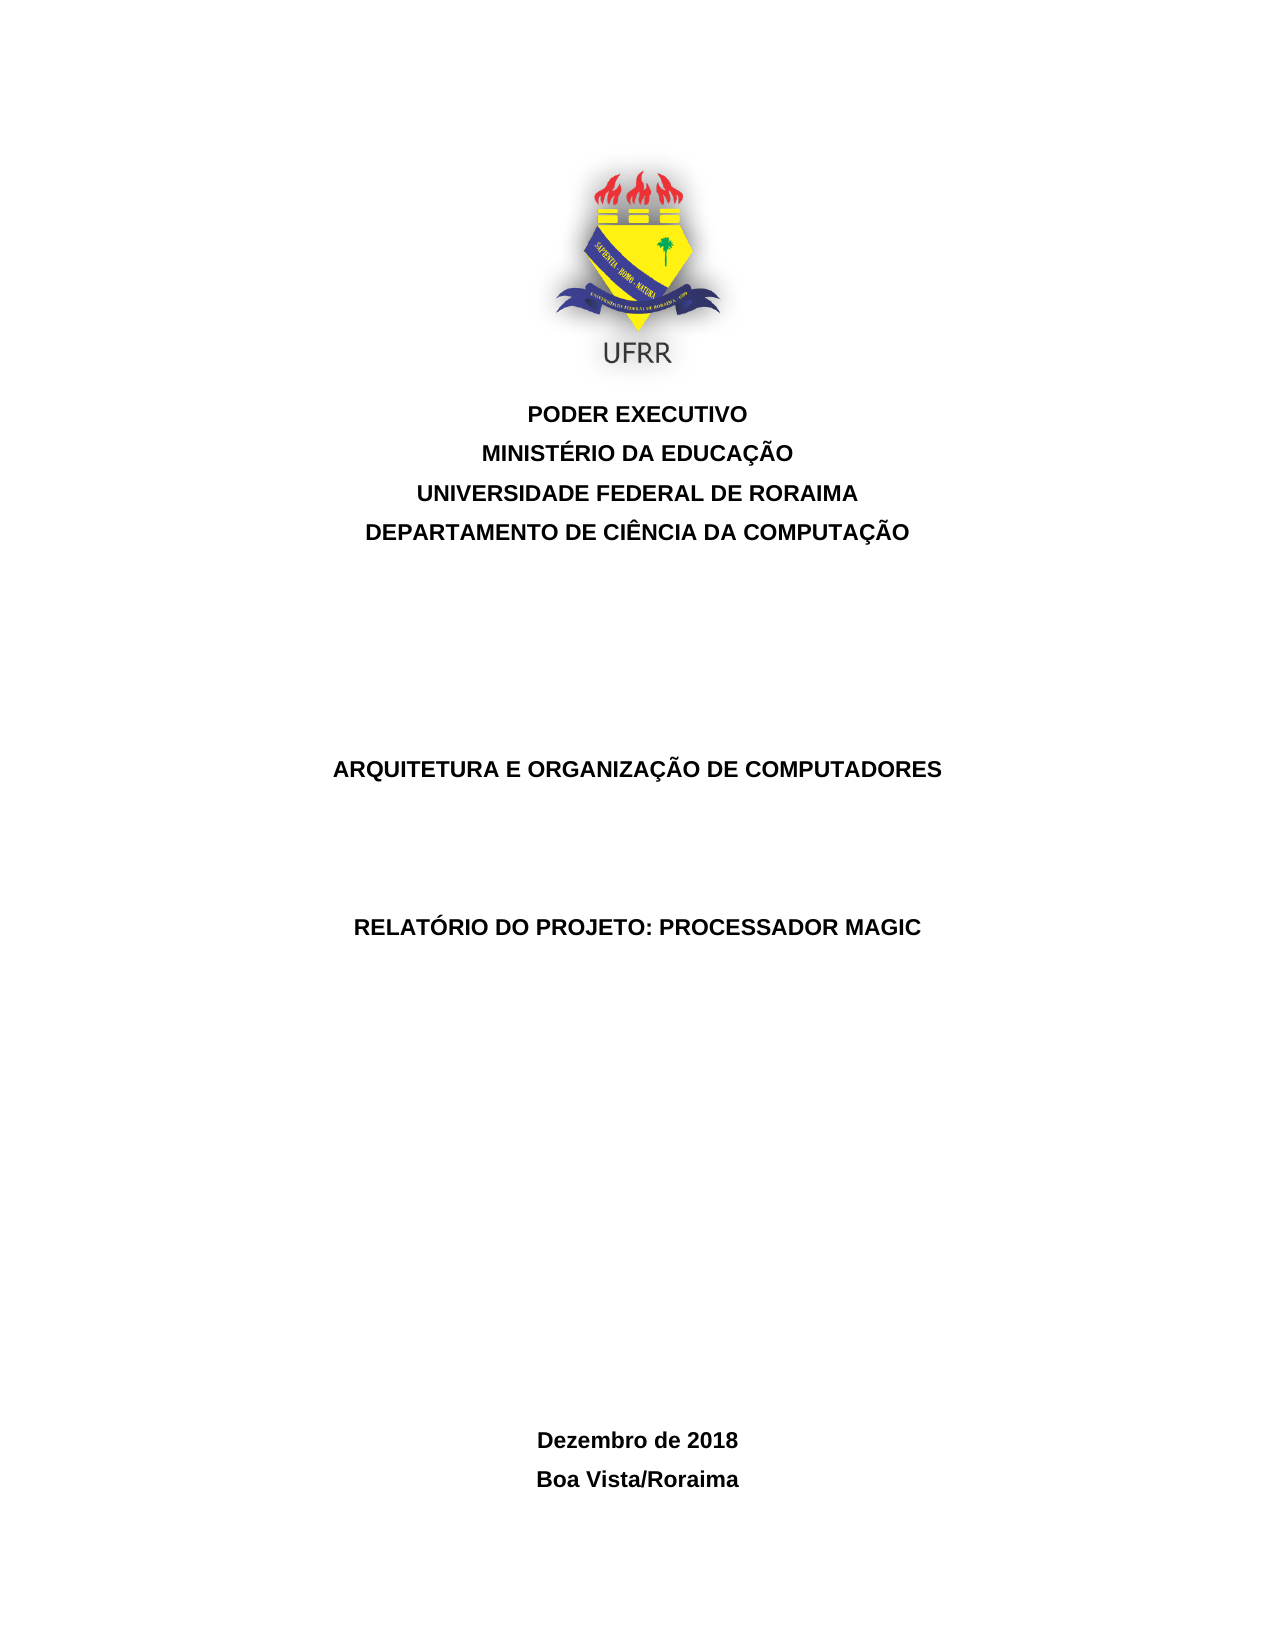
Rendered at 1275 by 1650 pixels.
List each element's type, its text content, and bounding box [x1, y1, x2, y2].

text ARQUITETURA E ORGANIZAÇÃO DE COMPUTADORES [177, 756, 1098, 782]
text MINISTÉRIO DA EDUCAÇÃO [177, 440, 1098, 466]
text DEPARTAMENTO DE CIÊNCIA DA COMPUTAÇÃO [177, 519, 1098, 545]
text Boa Vista/Roraima [177, 1466, 1098, 1493]
picture [548, 161, 728, 372]
text Dezembro de 2018 [177, 1427, 1098, 1453]
text RELATÓRIO DO PROJETO: PROCESSADOR MAGIC [177, 914, 1098, 940]
text PODER EXECUTIVO [177, 401, 1098, 427]
text UNIVERSIDADE FEDERAL DE RORAIMA [177, 479, 1098, 506]
